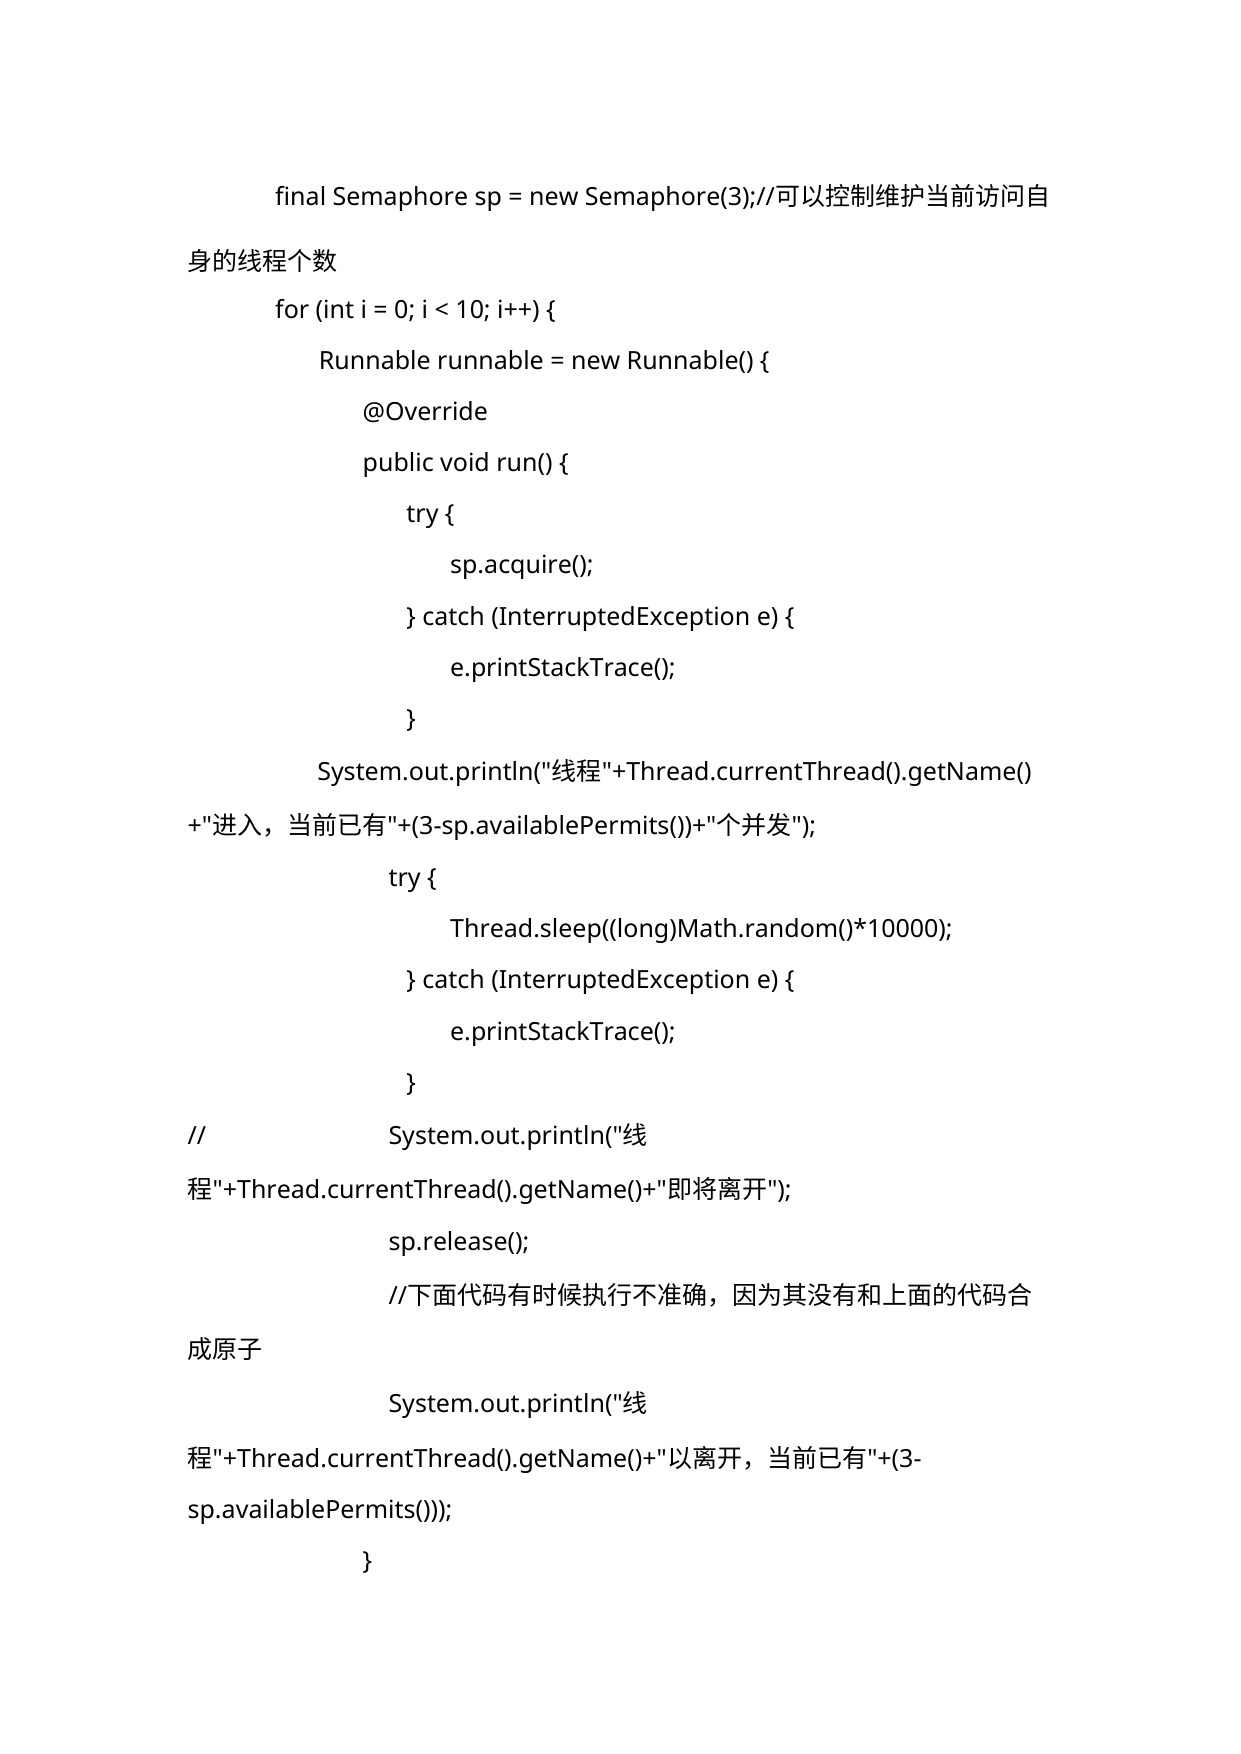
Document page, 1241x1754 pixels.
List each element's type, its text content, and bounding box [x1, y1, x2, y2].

text e.printStackTrace(); [187, 649, 1053, 683]
text sp.release(); [187, 1224, 1053, 1258]
text // System.out.println("线程"+Thread.currentThread().getName()+"即将离开"); [187, 1115, 1053, 1206]
text } [187, 1542, 1053, 1577]
text Thread.sleep((long)Math.random()*10000); [187, 911, 1053, 945]
text System.out.println("线程"+Thread.currentThread().getName()+"进入，当前已有"+(3-sp.availablePermits())+"个并发"); [187, 751, 1053, 842]
text e.printStackTrace(); [187, 1013, 1053, 1047]
text System.out.println("线程"+Thread.currentThread().getName()+"以离开，当前已有"+(3-sp.availablePermits())); [187, 1384, 1053, 1526]
text Runnable runnable = new Runnable() { [187, 343, 1053, 377]
text final Semaphore sp = new Semaphore(3);//可以控制维护当前访问自身的线程个数 [187, 162, 1053, 292]
text for (int i = 0; i < 10; i++) { [187, 292, 1053, 326]
text } [187, 700, 1053, 734]
text } catch (InterruptedException e) { [187, 598, 1053, 632]
text try { [187, 496, 1053, 530]
text try { [187, 860, 1053, 894]
text } [187, 1064, 1053, 1098]
text sp.acquire(); [187, 547, 1053, 581]
text //下面代码有时候执行不准确，因为其没有和上面的代码合成原子 [187, 1275, 1053, 1366]
text } catch (InterruptedException e) { [187, 962, 1053, 996]
text @Override [187, 394, 1053, 428]
text public void run() { [187, 445, 1053, 479]
